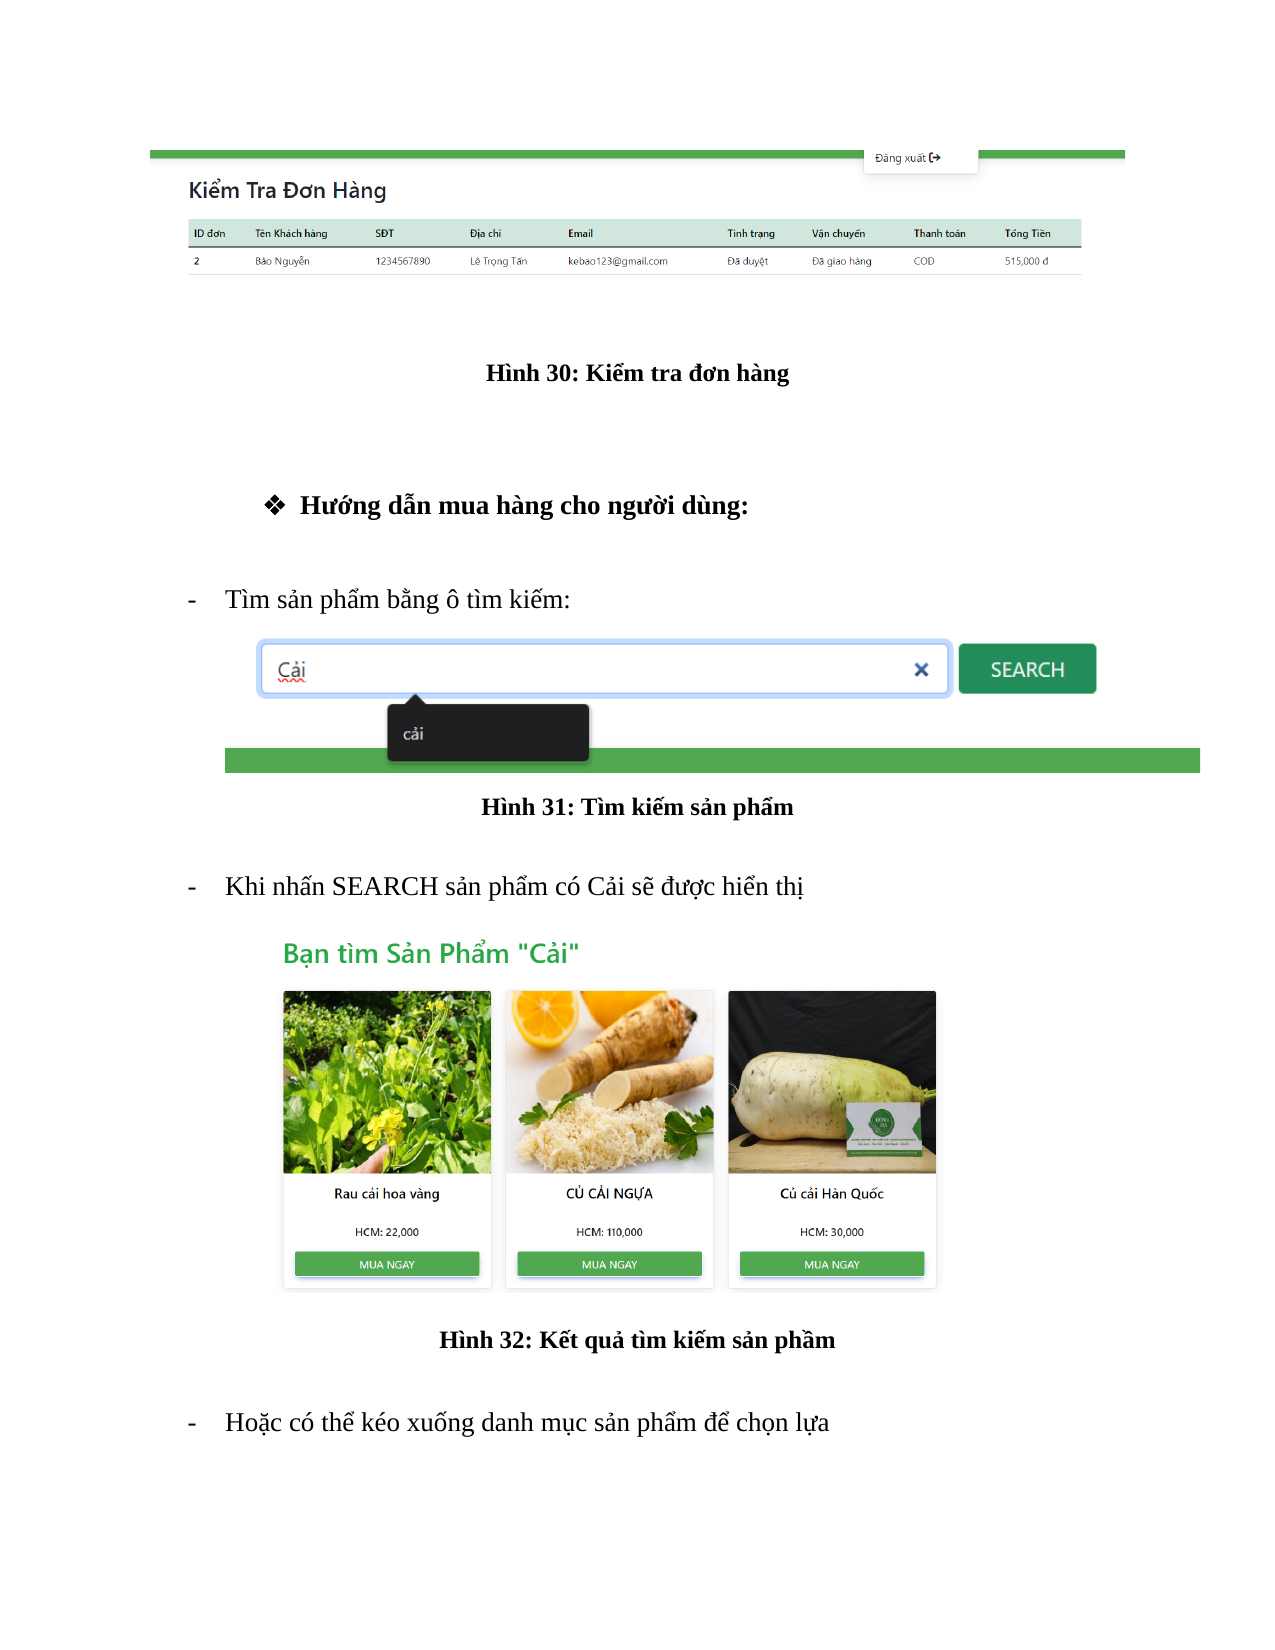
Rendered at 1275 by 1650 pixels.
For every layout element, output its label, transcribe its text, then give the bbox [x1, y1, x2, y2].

picture [150, 150, 1125, 326]
subtitle Hình 30: Kiểm tra đơn hàng [150, 358, 1125, 387]
list Hoặc có thể kéo xuống danh mục sản phẩm để chọn lựa [187, 1406, 1125, 1437]
subtitle Hình 31: Tìm kiếm sản phẩm [150, 792, 1125, 821]
picture [225, 629, 1200, 773]
list Hướng dẫn mua hàng cho người dùng: [262, 489, 1125, 521]
list Tìm sản phẩm bằng ô tìm kiếm: [187, 583, 1125, 614]
picture [259, 932, 1016, 1293]
subtitle Hình 32: Kết quả tìm kiếm sản phầm [150, 1325, 1125, 1353]
list Khi nhấn SEARCH sản phẩm có Cải sẽ được hiển thị [187, 869, 1125, 901]
